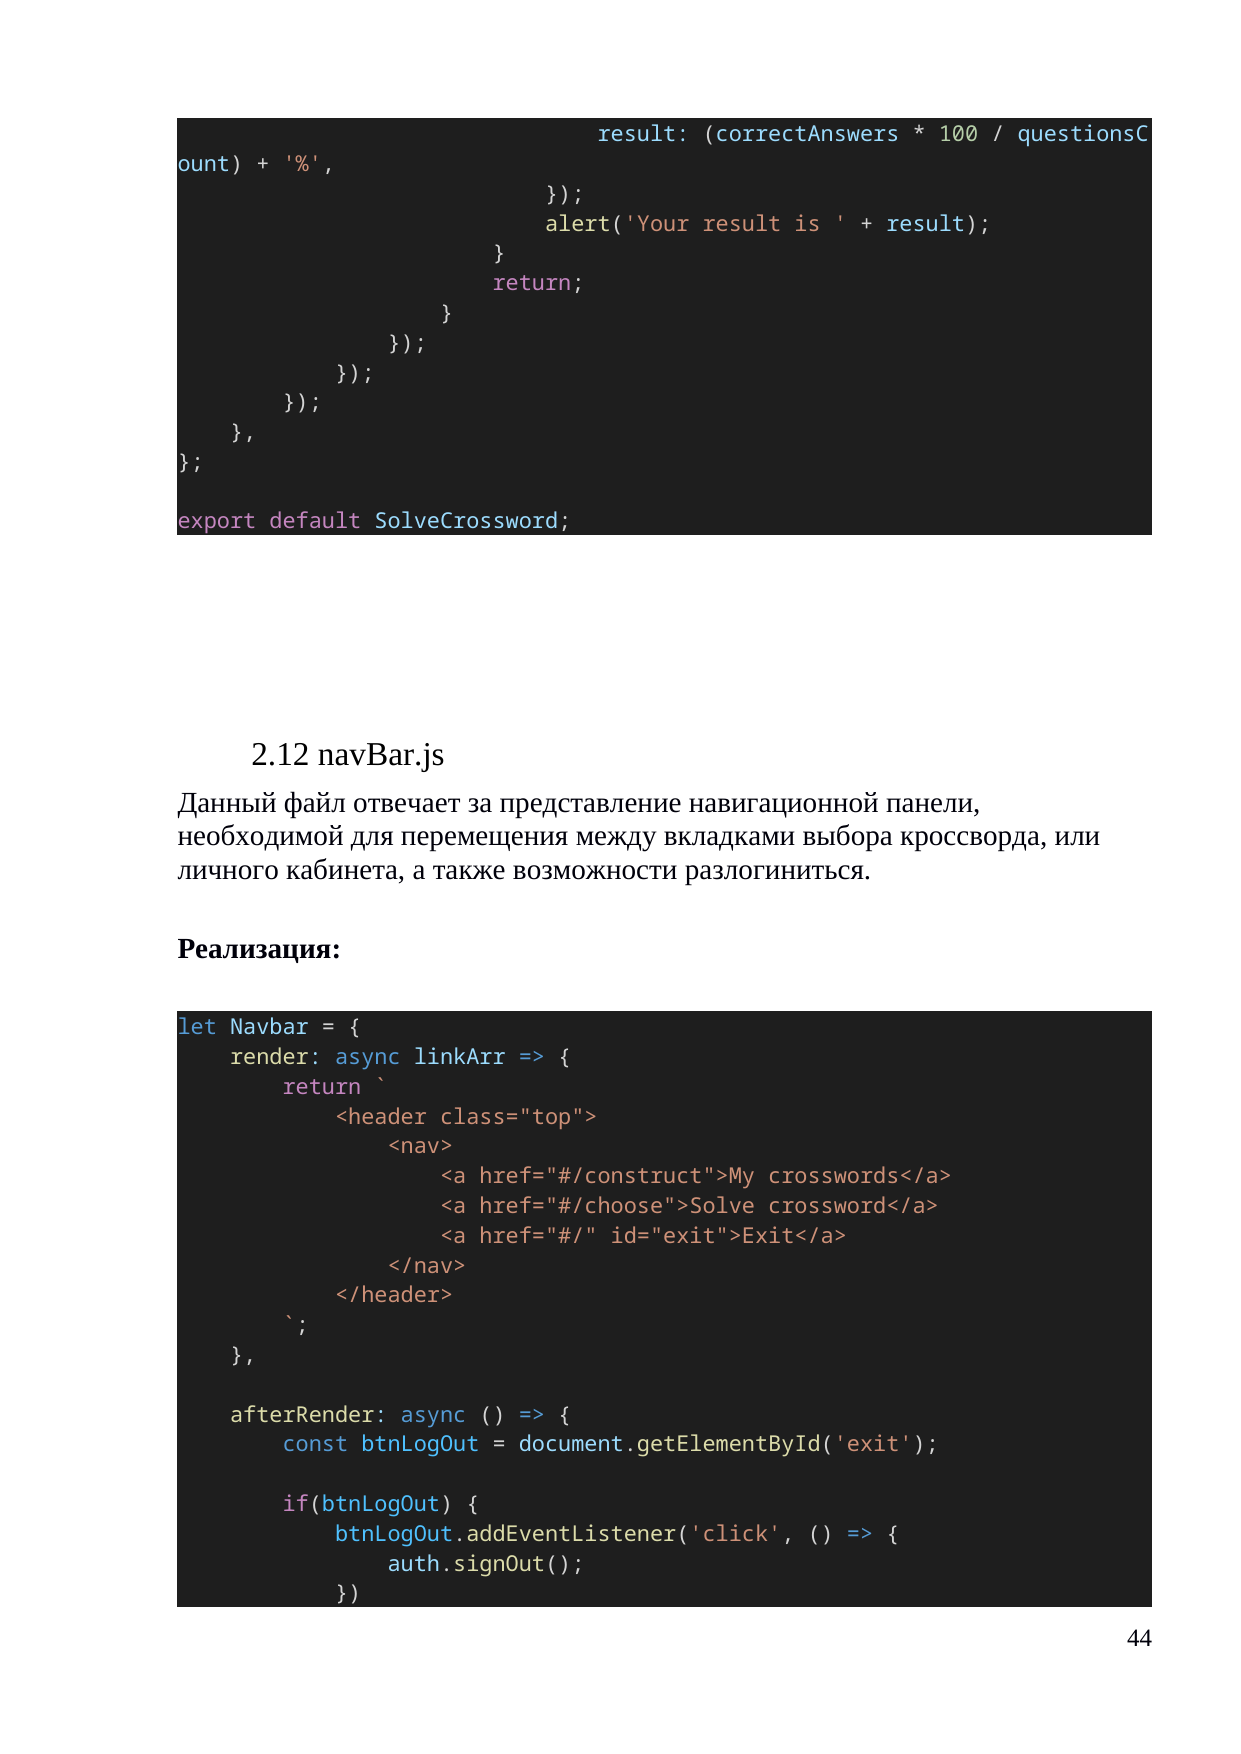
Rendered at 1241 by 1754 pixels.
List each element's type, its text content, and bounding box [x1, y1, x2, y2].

text }, [177, 416, 1152, 446]
text auth.signOut(); [177, 1547, 1152, 1577]
text alert('Your result is ' + result); [177, 207, 1152, 237]
text }); [177, 356, 1152, 386]
text Реализация: [177, 932, 1152, 965]
text let Navbar = { [177, 1011, 1152, 1041]
text export default SolveCrossword; [177, 505, 1152, 535]
text <header class="top"> [177, 1101, 1152, 1130]
text <a href="#/" id="exit">Exit</a> [177, 1220, 1152, 1249]
text Данный файл отвечает за представление навигационной панели, необходимой для перемещения между вкладками выбора кроссворда, или личного кабинета, а также возможности разлогиниться. [177, 785, 1152, 886]
text `; [177, 1309, 1152, 1339]
text }); [177, 327, 1152, 356]
text }; [177, 446, 1152, 476]
text <a href="#/choose">Solve crossword</a> [177, 1190, 1152, 1220]
text }); [177, 178, 1152, 207]
text } [177, 297, 1152, 327]
text }); [177, 386, 1152, 416]
text return; [177, 267, 1152, 297]
text result: (correctAnswers * 100 / questionsCount) + '%', [177, 118, 1152, 178]
text <a href="#/construct">My crosswords</a> [177, 1160, 1152, 1190]
text }) [177, 1577, 1152, 1607]
text if(btnLogOut) { [177, 1488, 1152, 1518]
text }, [177, 1339, 1152, 1369]
text } [177, 237, 1152, 267]
text btnLogOut.addEventListener('click', () => { [177, 1518, 1152, 1547]
text </header> [177, 1279, 1152, 1309]
text afterRender: async () => { [177, 1398, 1152, 1428]
text return ` [177, 1071, 1152, 1101]
text const btnLogOut = document.getElementById('exit'); [177, 1428, 1152, 1458]
text render: async linkArr => { [177, 1041, 1152, 1071]
subtitle 2.12 navBar.js [177, 734, 1152, 772]
text <nav> [177, 1130, 1152, 1160]
text </nav> [177, 1249, 1152, 1279]
